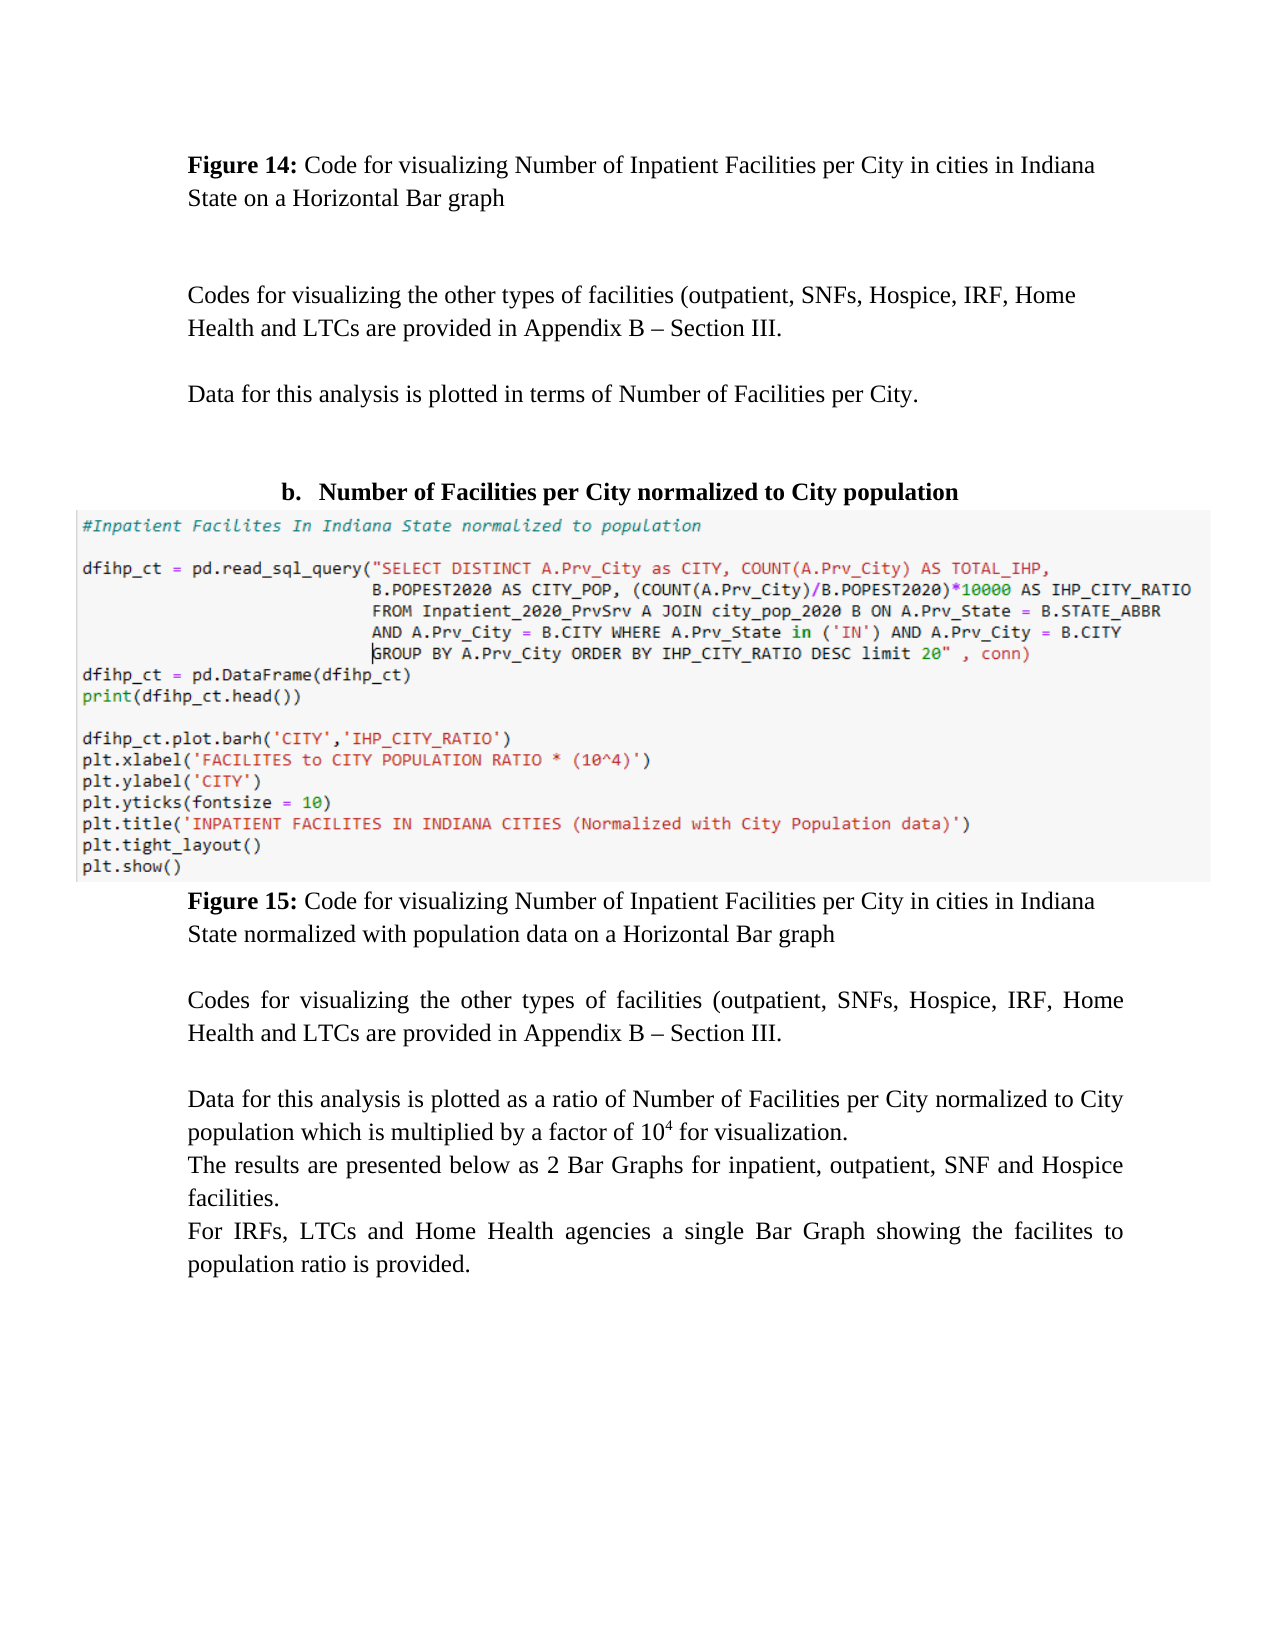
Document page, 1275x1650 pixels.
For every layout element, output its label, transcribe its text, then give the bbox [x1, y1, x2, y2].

list The results are presented below as 2 Bar Graphs for inpatient, outpatient, SNF and Hospice facilities. [187, 1150, 1125, 1212]
list Figure 14: Code for visualizing Number of Inpatient Facilities per City in cities in Indiana State on a Horizontal Bar graph [187, 150, 1125, 212]
list Number of Facilities per City normalized to City population [281, 477, 1125, 506]
list Data for this analysis is plotted in terms of Number of Facilities per City. [187, 379, 1125, 408]
list Figure 15: Code for visualizing Number of Inpatient Facilities per City in cities in Indiana State normalized with population data on a Horizontal Bar graph [187, 886, 1125, 948]
list Codes for visualizing the other types of facilities (outpatient, SNFs, Hospice, IRF, Home Health and LTCs are provided in Appendix B – Section III. [187, 985, 1125, 1047]
list For IRFs, LTCs and Home Health agencies a single Bar Graph showing the facilites to population ratio is provided. [187, 1216, 1125, 1278]
list Data for this analysis is plotted as a ratio of Number of Facilities per City normalized to City population which is multiplied by a factor of 104 for visualization. [187, 1084, 1125, 1146]
picture [75, 510, 1211, 882]
list Codes for visualizing the other types of facilities (outpatient, SNFs, Hospice, IRF, Home Health and LTCs are provided in Appendix B – Section III. [187, 280, 1125, 342]
